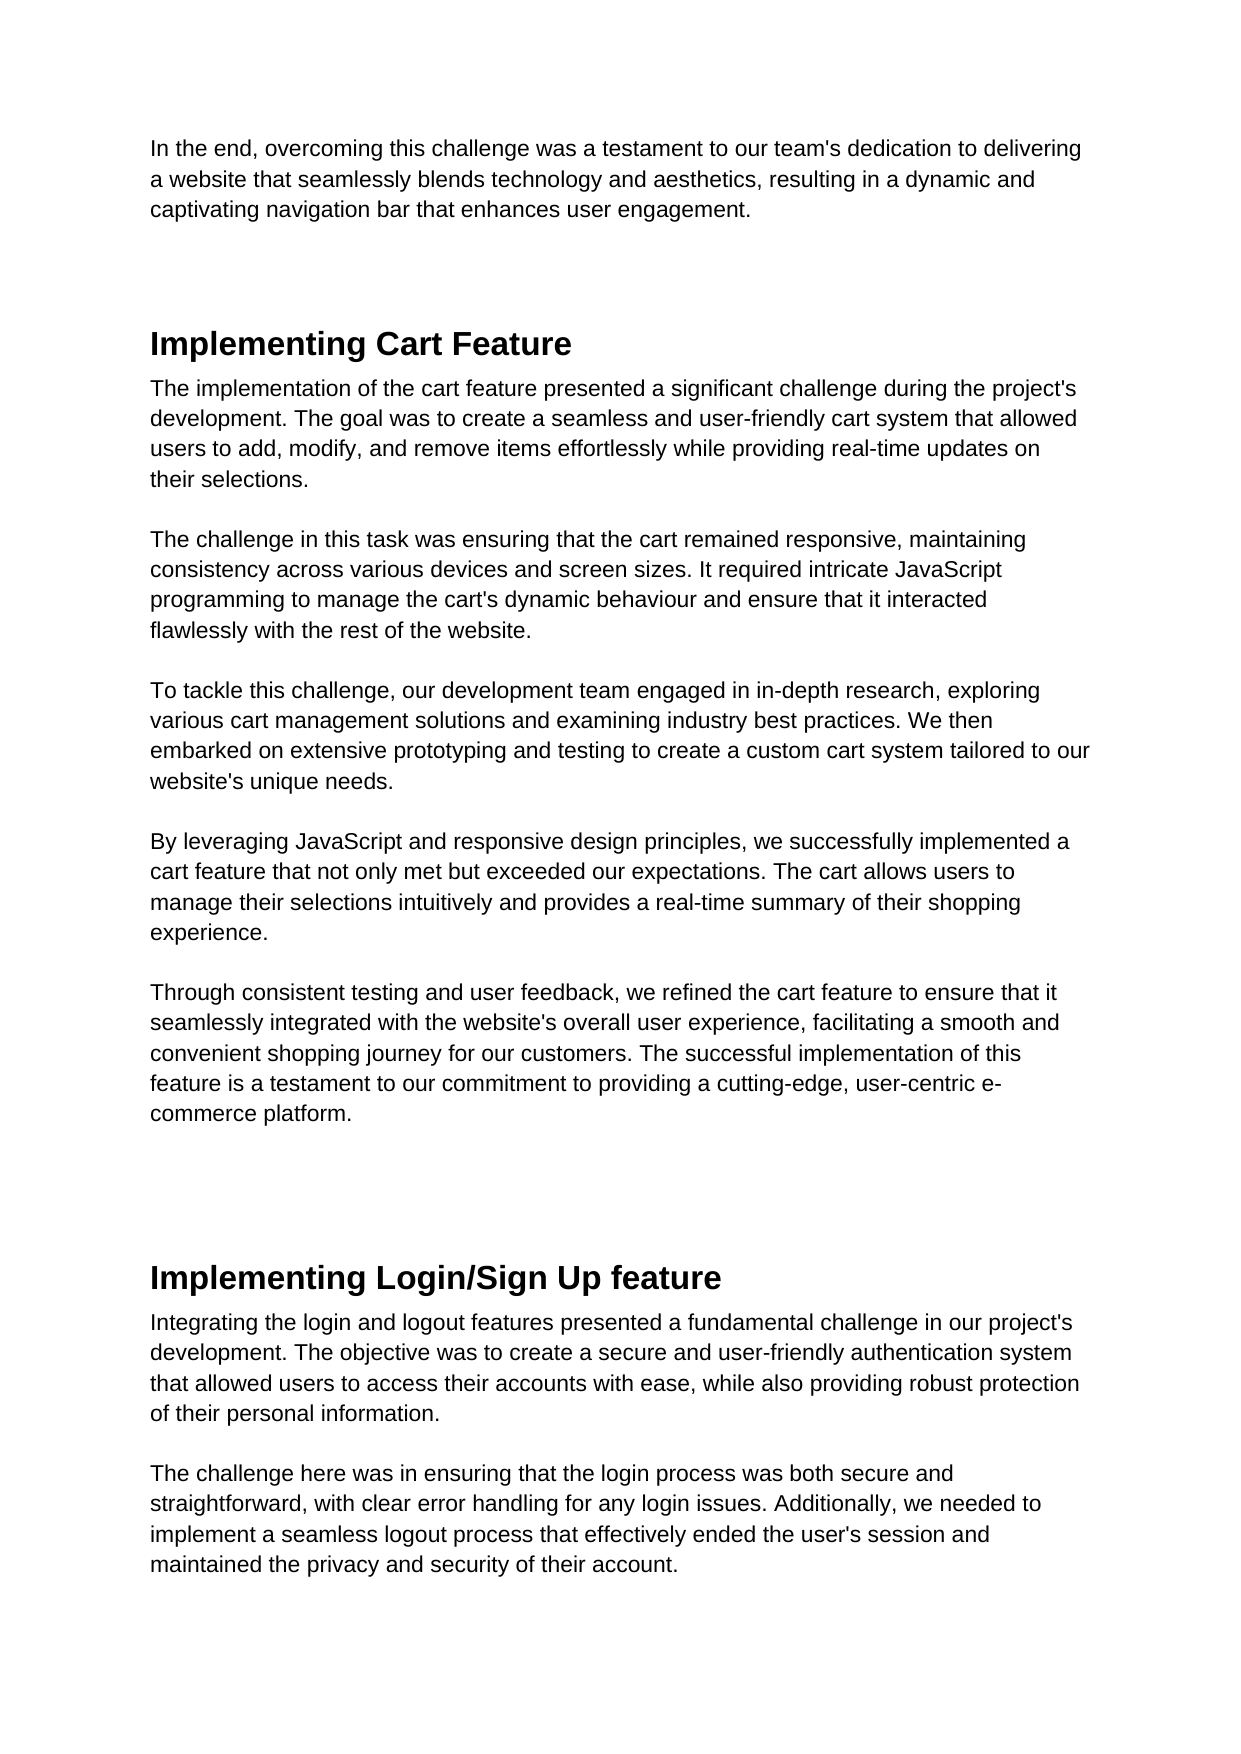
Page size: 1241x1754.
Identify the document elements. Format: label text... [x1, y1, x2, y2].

text By leveraging JavaScript and responsive design principles, we successfully implemented a cart feature that not only met but exceeded our expectations. The cart allows users to manage their selections intuitively and provides a real-time summary of their shopping experience. [150, 828, 1090, 945]
text Through consistent testing and user feedback, we refined the cart feature to ensure that it seamlessly integrated with the website's overall user experience, facilitating a smooth and convenient shopping journey for our customers. The successful implementation of this feature is a testament to our commitment to providing a cutting-edge, user-centric e-commerce platform. [150, 979, 1090, 1126]
text The implementation of the cart feature presented a significant challenge during the project's development. The goal was to create a seamless and user-friendly cart system that allowed users to add, modify, and remove items effortlessly while providing real-time updates on their selections. [150, 375, 1090, 492]
text The challenge in this task was ensuring that the cart remained responsive, maintaining consistency across various devices and screen sizes. It required intricate JavaScript programming to manage the cart's dynamic behaviour and ensure that it interacted flawlessly with the rest of the website. [150, 526, 1090, 643]
subtitle Implementing Cart Feature [150, 324, 1090, 362]
text Integrating the login and logout features presented a fundamental challenge in our project's development. The objective was to create a secure and user-friendly authentication system that allowed users to access their accounts with ease, while also providing robust protection of their personal information. [150, 1309, 1090, 1426]
text In the end, overcoming this challenge was a testament to our team's dedication to delivering a website that seamlessly blends technology and aesthetics, resulting in a dynamic and captivating navigation bar that enhances user engagement. [150, 135, 1090, 222]
subtitle Implementing Login/Sign Up feature [150, 1258, 1090, 1297]
text To tackle this challenge, our development team engaged in in-depth research, exploring various cart management solutions and examining industry best practices. We then embarked on extensive prototyping and testing to create a custom cart system tailored to our website's unique needs. [150, 677, 1090, 794]
text The challenge here was in ensuring that the login process was both secure and straightforward, with clear error handling for any login issues. Additionally, we needed to implement a seamless logout process that effectively ended the user's session and maintained the privacy and security of their account. [150, 1460, 1090, 1577]
